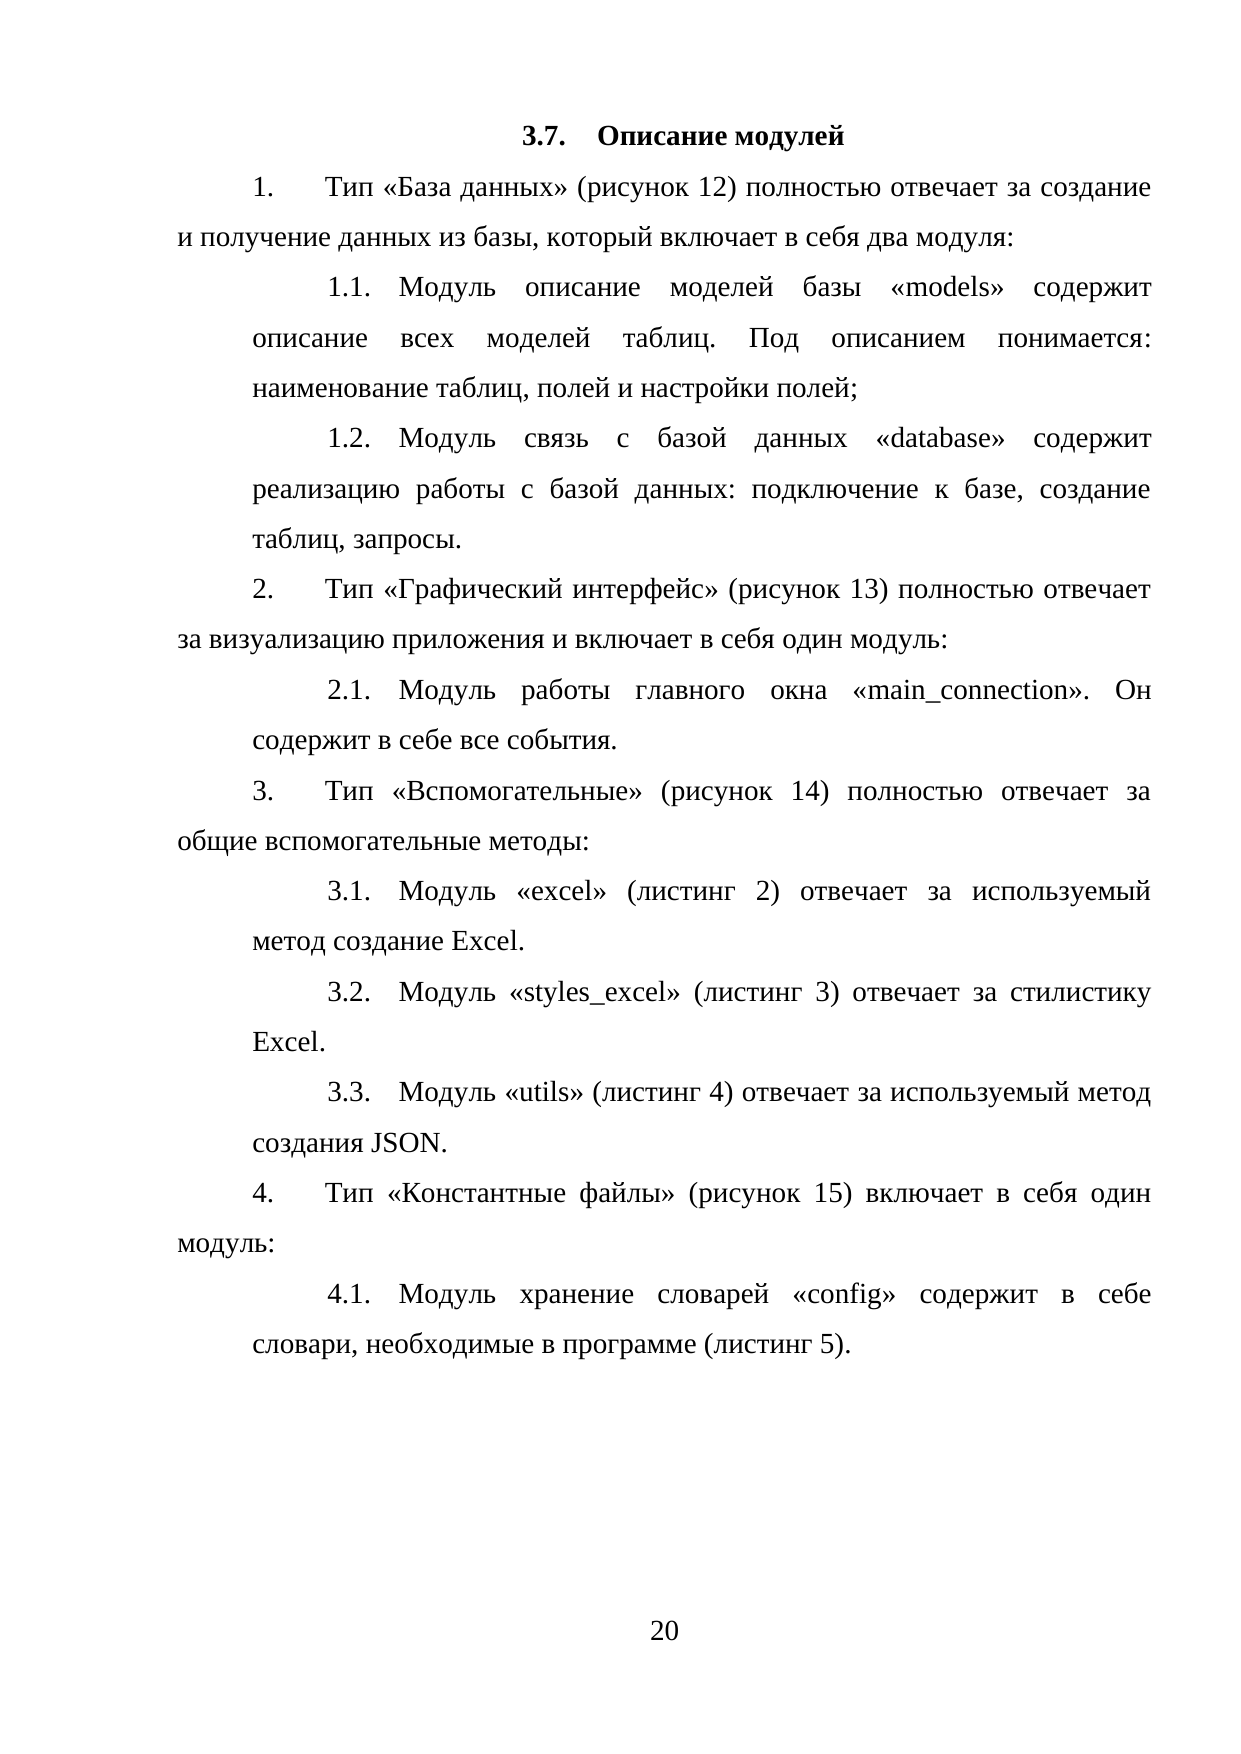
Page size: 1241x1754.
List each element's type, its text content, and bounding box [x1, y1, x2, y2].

list Тип «Константные файлы» (рисунок 15) включает в себя один модуль: [177, 1175, 1152, 1259]
list Модуль связь с базой данных «database» содержит реализацию работы с базой данных: подключение к базе, создание таблиц, запросы. [252, 420, 1152, 554]
list Тип «Вспомогательные» (рисунок 14) полностью отвечает за общие вспомогательные методы: [177, 773, 1152, 856]
subtitle Описание модулей [214, 118, 1152, 152]
list Модуль работы главного окна «main_connection». Он содержит в себе все события. [252, 672, 1152, 756]
list Модуль описание моделей базы «models» содержит описание всех моделей таблиц. Под описанием понимается: наименование таблиц, полей и настройки полей; [252, 269, 1152, 404]
list Тип «База данных» (рисунок 12) полностью отвечает за создание и получение данных из базы, который включает в себя два модуля: [177, 169, 1152, 253]
list Тип «Графический интерфейс» (рисунок 13) полностью отвечает за визуализацию приложения и включает в себя один модуль: [177, 571, 1152, 655]
list Модуль хранение словарей «config» содержит в себе словари, необходимые в программе (листинг 5). [252, 1276, 1152, 1359]
list Модуль «styles_excel» (листинг 3) отвечает за стилистику Excel. [252, 974, 1152, 1058]
list Модуль «excel» (листинг 2) отвечает за используемый метод создание Excel. [252, 873, 1152, 957]
list Модуль «utils» (листинг 4) отвечает за используемый метод создания JSON. [252, 1074, 1152, 1158]
